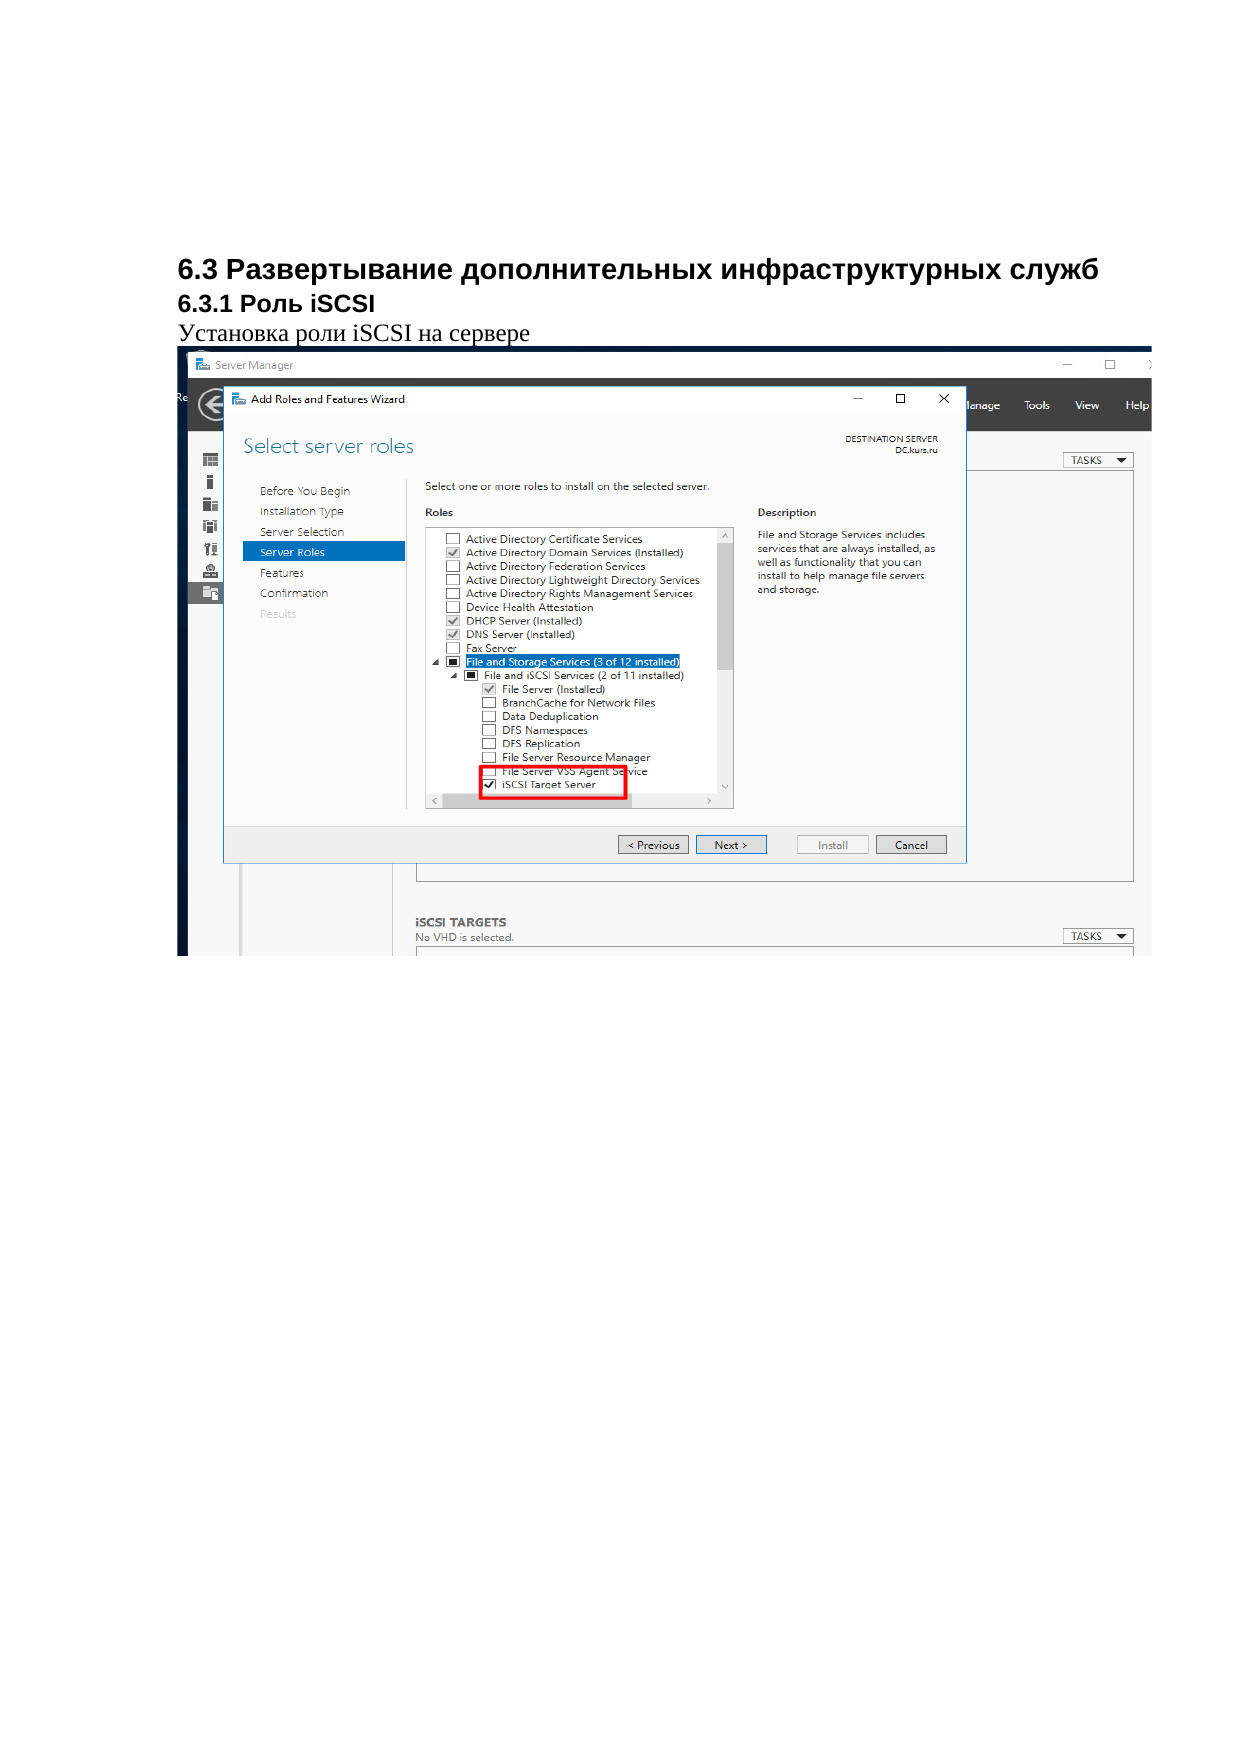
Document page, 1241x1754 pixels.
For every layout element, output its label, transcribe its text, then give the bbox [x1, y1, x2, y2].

subtitle 6.3 Развертывание дополнительных инфраструктурных служб [177, 252, 1152, 285]
picture [177, 346, 1152, 956]
text Установка роли iSCSI на сервере [177, 318, 1152, 346]
subtitle 6.3.1 Роль iSCSI [177, 289, 1152, 318]
